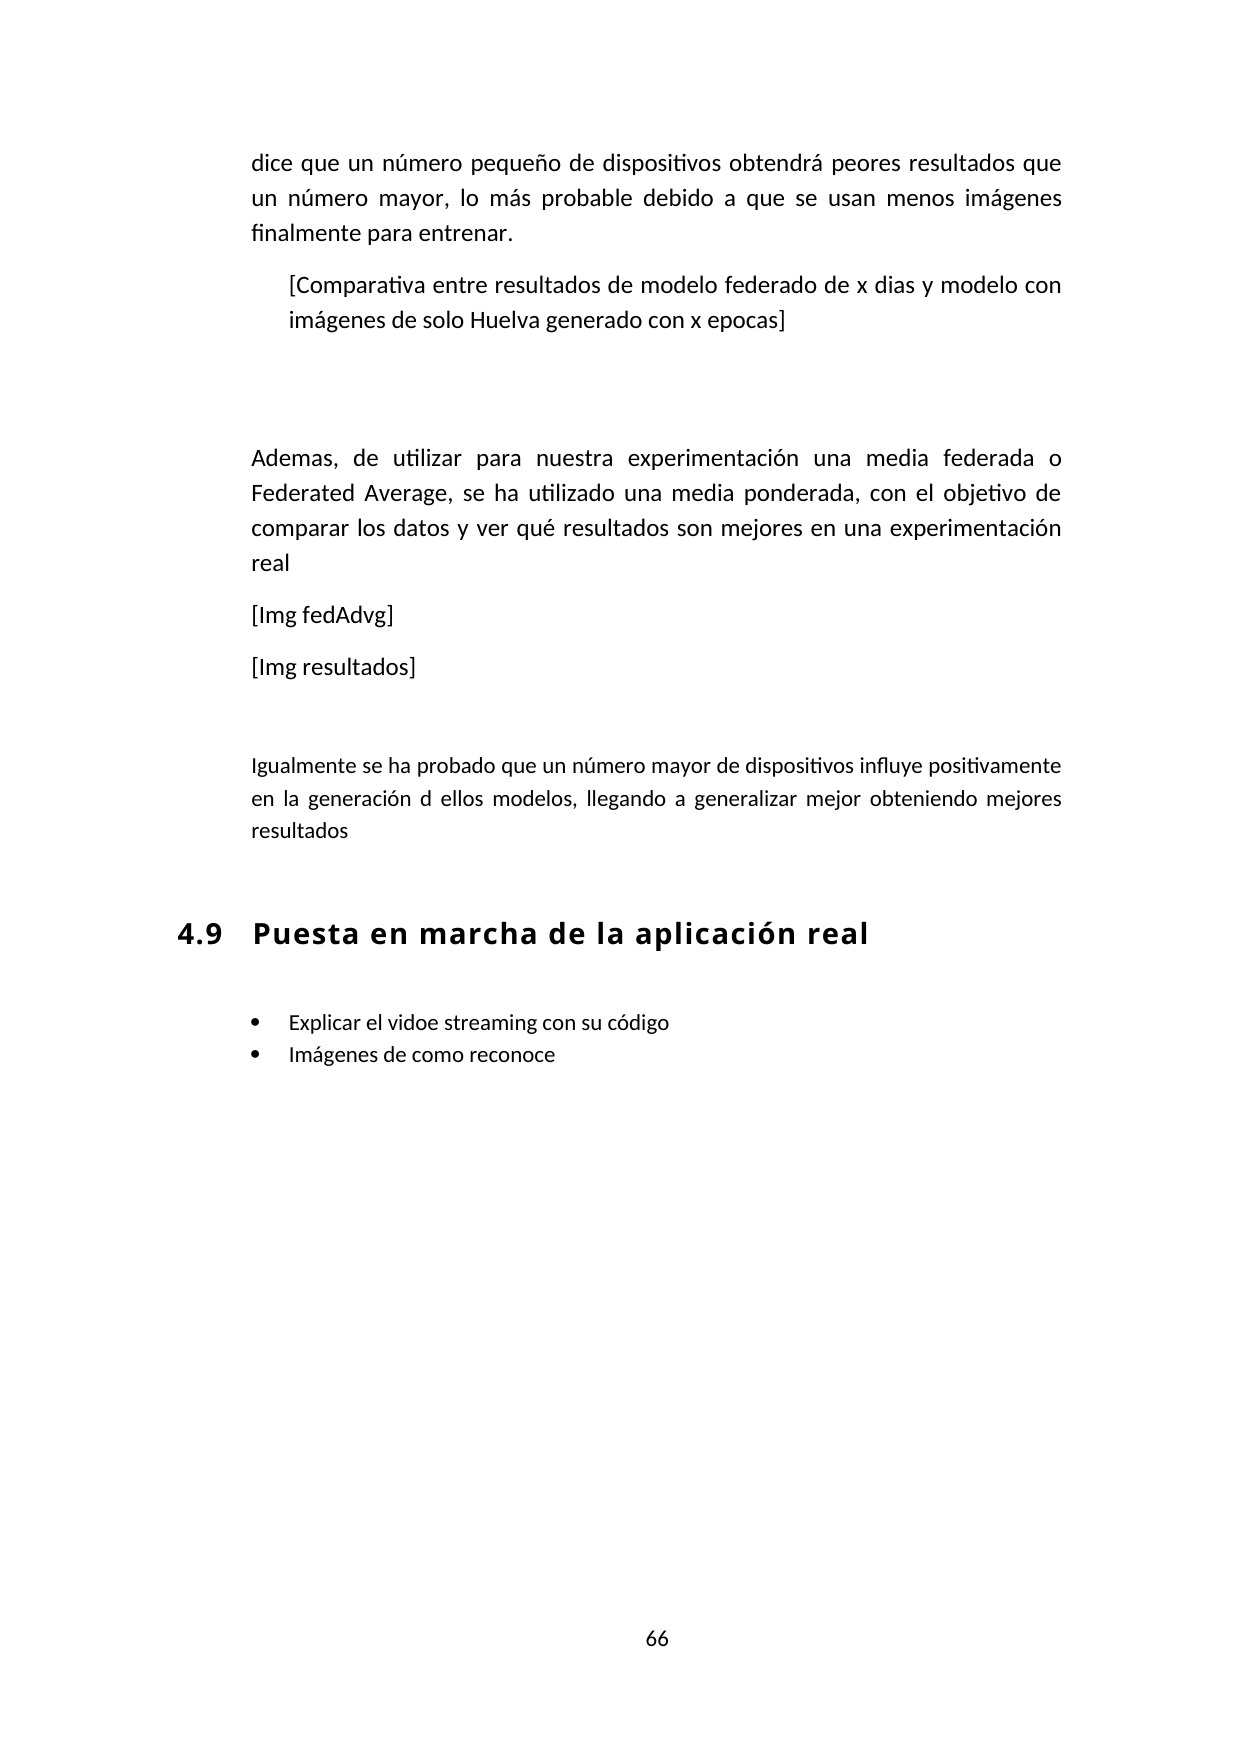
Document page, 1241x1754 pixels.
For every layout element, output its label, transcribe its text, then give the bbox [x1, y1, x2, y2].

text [251, 148, 1063, 248]
list Explicar el vidoe streaming con su código [251, 1008, 1063, 1036]
text Puesta en marcha de la aplicación real [177, 913, 1063, 953]
text [Img resultados] [251, 651, 1063, 681]
text [Img fedAdvg] [251, 599, 1063, 630]
list [Comparativa entre resultados de modelo federado de x dias y modelo con imágenes de solo Huelva generado con x epocas] [288, 269, 1063, 335]
text Igualmente se ha probado que un número mayor de dispositivos influye positivamente en la generación d ellos modelos, llegando a generalizar mejor obteniendo mejores resultados [251, 751, 1063, 844]
text Ademas, de utilizar para nuestra experimentación una media federada o Federated Average, se ha utilizado una media ponderada, con el objetivo de comparar los datos y ver qué resultados son mejores en una experimentación real [251, 443, 1063, 578]
list Imágenes de como reconoce [251, 1040, 1063, 1068]
